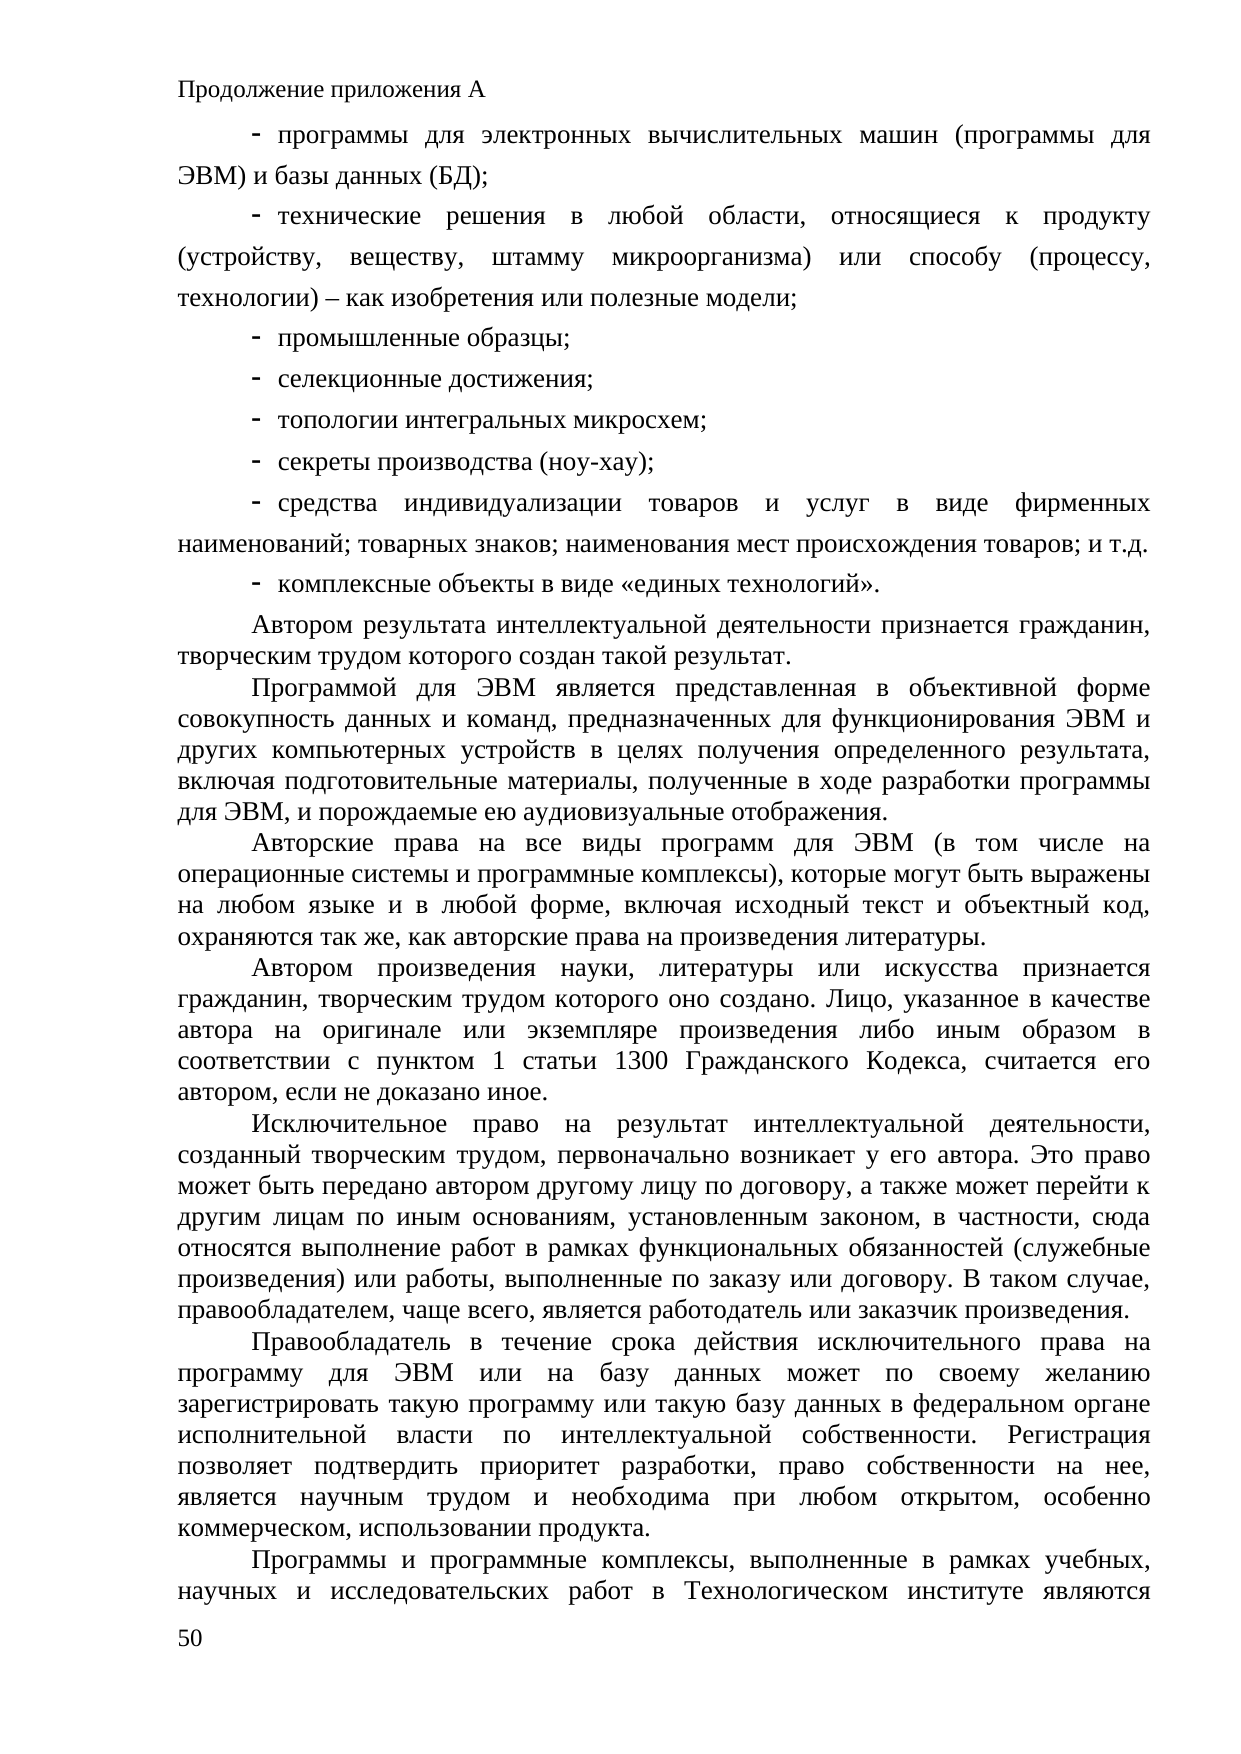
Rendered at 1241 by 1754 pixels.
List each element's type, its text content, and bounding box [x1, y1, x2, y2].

list селекционные достижения; [177, 362, 1152, 394]
list топологии интегральных микросхем; [177, 403, 1152, 435]
list секреты производства (ноу-хау); [177, 445, 1152, 476]
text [177, 1543, 1152, 1605]
list комплексные объекты в виде «единых технологий». [177, 567, 1152, 599]
text Правообладатель в течение срока действия исключительного права на программу для ЭВМ или на базу данных может по своему желанию зарегистрировать такую программу или такую базу данных в федеральном органе исполнительной власти по интеллектуальной собственности. Регистрация позволяет подтвердить приоритет разработки, право собственности на нее, является научным трудом и необходима при любом открытом, особенно коммерческом, использовании продукта. [177, 1325, 1152, 1543]
list программы для электронных вычислительных машин (программы для ЭВМ) и базы данных (БД); [177, 118, 1152, 190]
text Автором произведения науки, литературы или искусства признается гражданин, творческим трудом которого оно создано. Лицо, указанное в качестве автора на оригинале или экземпляре произведения либо иным образом в соответствии с пунктом 1 статьи 1300 Гражданского Кодекса, считается его автором, если не доказано иное. [177, 951, 1152, 1107]
list промышленные образцы; [177, 321, 1152, 353]
list средства индивидуализации товаров и услуг в виде фирменных наименований; товарных знаков; наименования мест происхождения товаров; и т.д. [177, 486, 1152, 558]
list технические решения в любой области, относящиеся к продукту (устройству, веществу, штамму микроорганизма) или способу (процессу, технологии) – как изобретения или полезные модели; [177, 199, 1152, 312]
text Исключительное право на результат интеллектуальной деятельности, созданный творческим трудом, первоначально возникает у его автора. Это право может быть передано автором другому лицу по договору, а также может перейти к другим лицам по иным основаниям, установленным законом, в частности, сюда относятся выполнение работ в рамках функциональных обязанностей (служебные произведения) или работы, выполненные по заказу или договору. В таком случае, правообладателем, чаще всего, является работодатель или заказчик произведения. [177, 1107, 1152, 1325]
text Авторские права на все виды программ для ЭВМ (в том числе на операционные системы и программные комплексы), которые могут быть выражены на любом языке и в любой форме, включая исходный текст и объектный код, охраняются так же, как авторские права на произведения литературы. [177, 826, 1152, 951]
text Программой для ЭВМ является представленная в объективной форме совокупность данных и команд, предназначенных для функционирования ЭВМ и других компьютерных устройств в целях получения определенного результата, включая подготовительные материалы, полученные в ходе разработки программы для ЭВМ, и порождаемые ею аудиовизуальные отображения. [177, 671, 1152, 826]
text Автором результата интеллектуальной деятельности признается гражданин, творческим трудом которого создан такой результат. [177, 608, 1152, 671]
